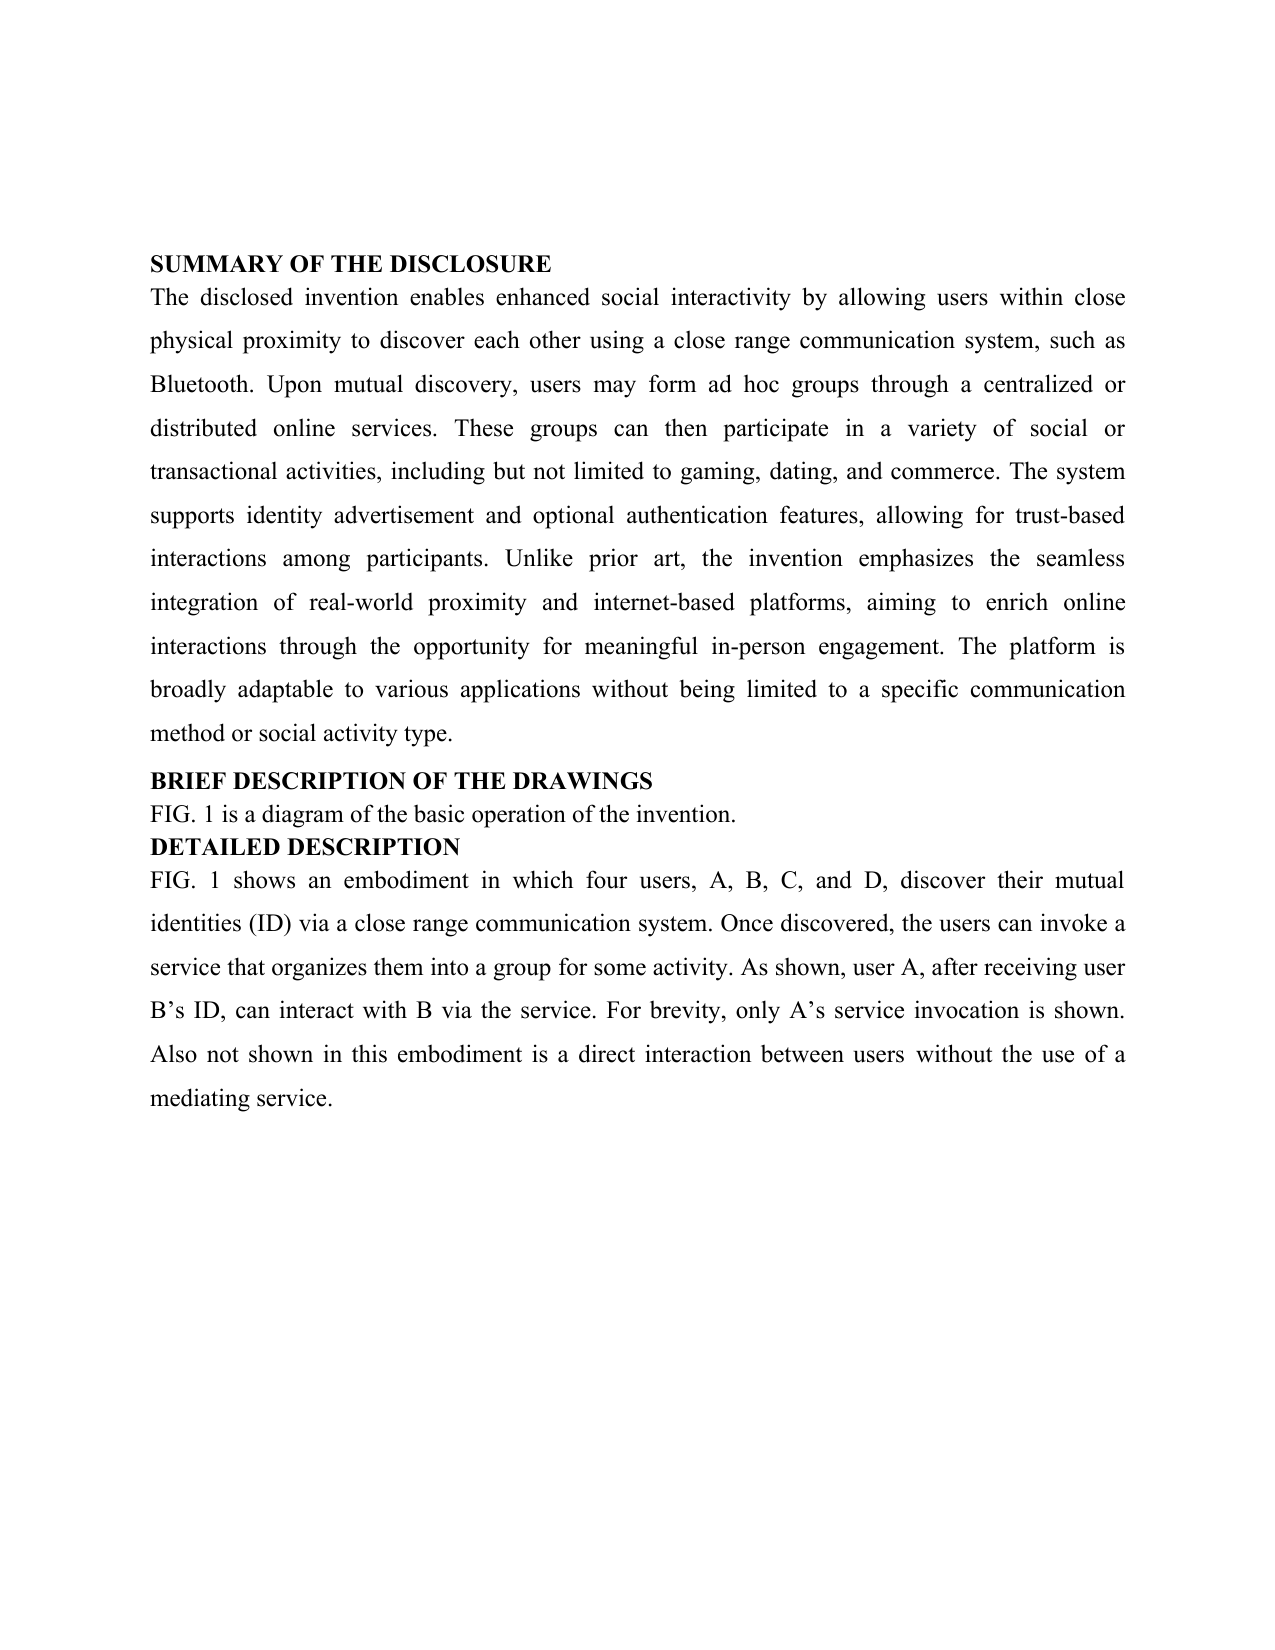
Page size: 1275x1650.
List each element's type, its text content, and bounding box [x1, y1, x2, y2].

text FIG. 1 is a diagram of the basic operation of the invention. [150, 799, 1127, 828]
text The disclosed invention enables enhanced social interactivity by allowing users within close physical proximity to discover each other using a close range communication system, such as Bluetooth. Upon mutual discovery, users may form ad hoc groups through a centralized or distributed online services. These groups can then participate in a variety of social or transactional activities, including but not limited to gaming, dating, and commerce. The system supports identity advertisement and optional authentication features, allowing for trust-based interactions among participants. Unlike prior art, the invention emphasizes the seamless integration of real-world proximity and internet-based platforms, aiming to enrich online interactions through the opportunity for meaningful in-person engagement. The platform is broadly adaptable to various applications without being limited to a specific communication method or social activity type. [150, 282, 1126, 747]
text DETAILED DESCRIPTION [150, 832, 1127, 861]
text SUMMARY OF THE DISCLOSURE [150, 249, 1127, 277]
text BRIEF DESCRIPTION OF THE DRAWINGS [150, 766, 1127, 795]
text FIG. 1 shows an embodiment in which four users, A, B, C, and D, discover their mutual identities (ID) via a close range communication system. Once discovered, the users can invoke a service that organizes them into a group for some activity. As shown, user A, after receiving user B’s ID, can interact with B via the service. For brevity, only A’s service invocation is shown. Also not shown in this embodiment is a direct interaction between users without the use of a mediating service. [150, 865, 1126, 1112]
